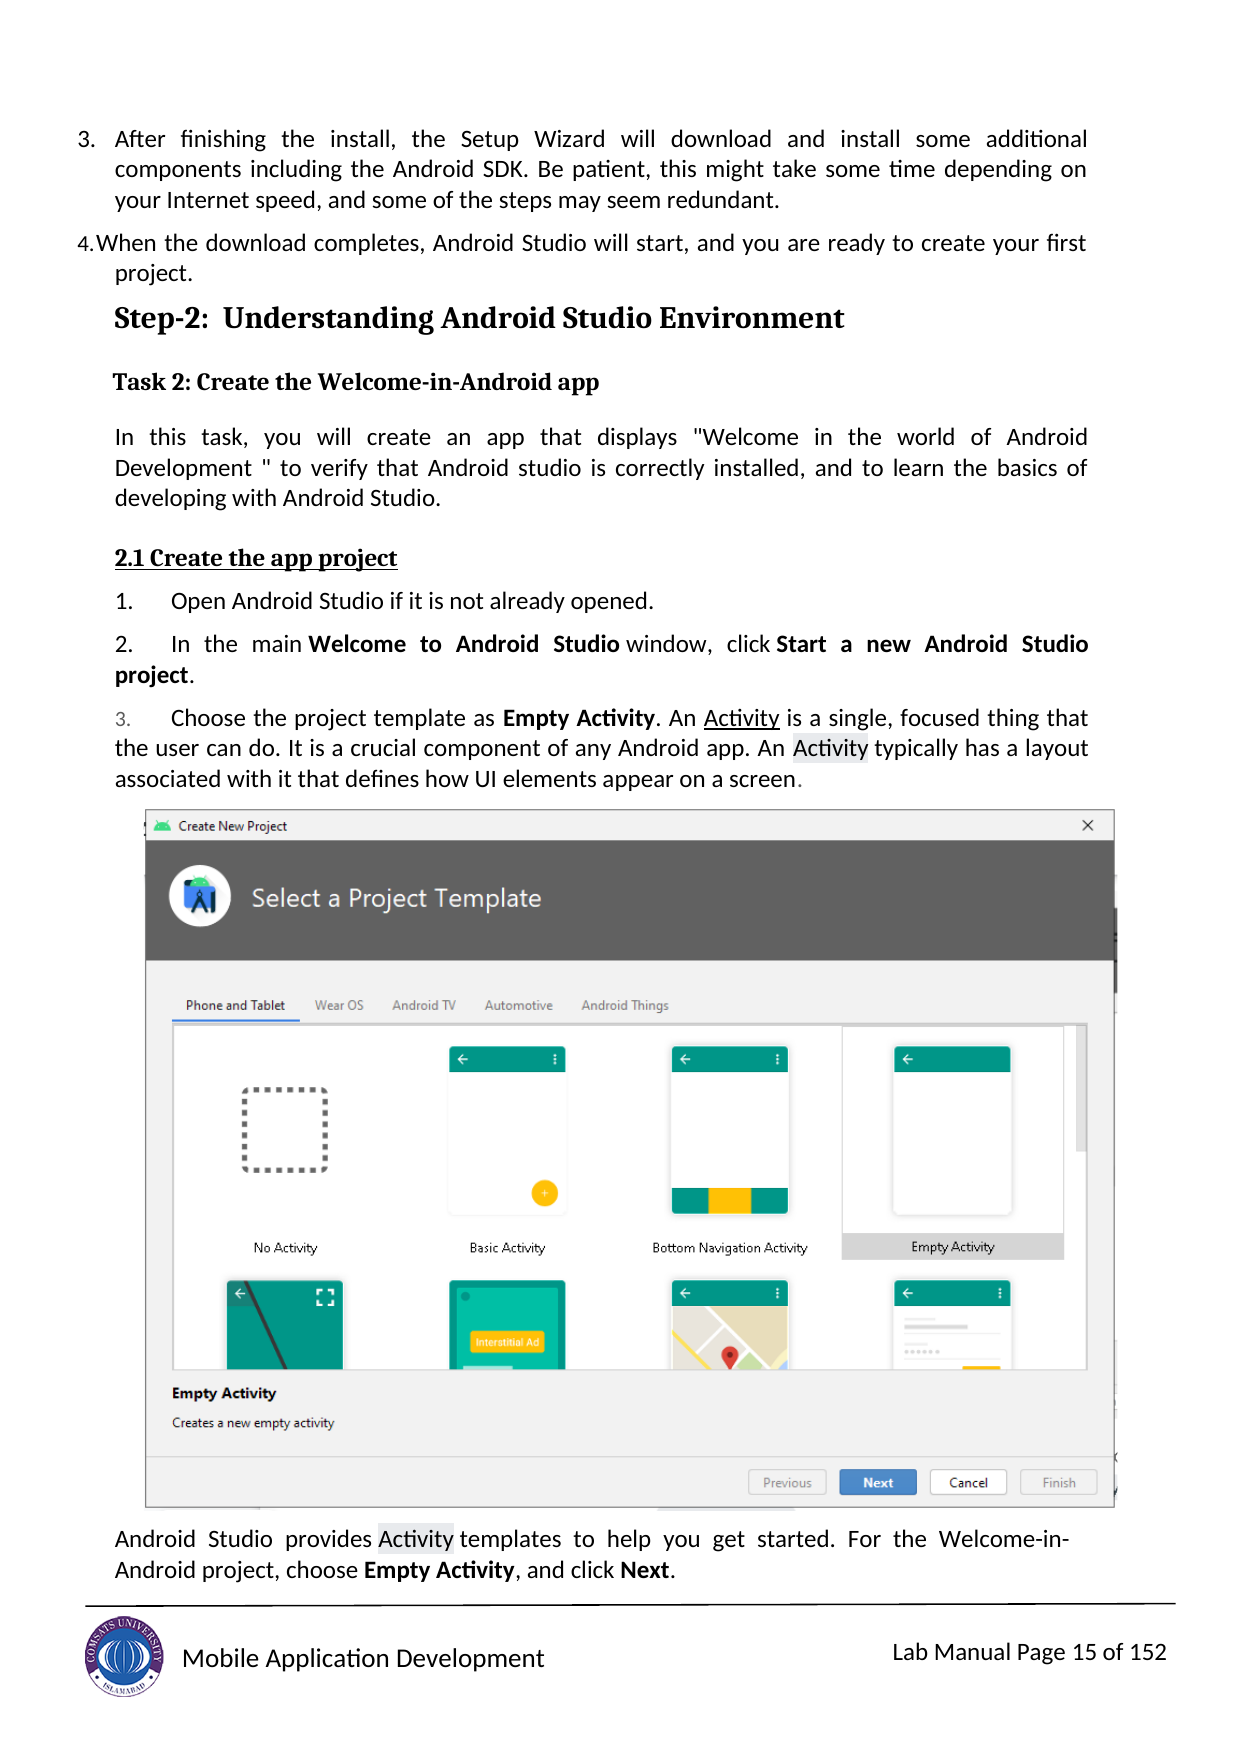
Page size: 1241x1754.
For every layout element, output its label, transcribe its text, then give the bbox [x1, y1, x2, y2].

subtitle 2.1 Create the app project [114, 544, 1089, 573]
text In this task, you will create an app that displays "Welcome in the world of Android Development " to verify that Android studio is correctly installed, and to learn the basics of developing with Android Studio. [114, 421, 1089, 513]
text Step-2: Understanding Android Studio Environment [114, 301, 1089, 336]
picture [143, 806, 1118, 1511]
list Open Android Studio if it is not already opened. [114, 586, 1089, 616]
list When the download completes, Android Studio will start, and you are ready to create your first project. [77, 227, 1089, 288]
subtitle Task 2: Create the Welcome-in-Android app [112, 368, 1240, 396]
list Choose the project template as Empty Activity. An Activity is a single, focused thing that the user can do. It is a crucial component of any Android app. An Activity typically has a layout associated with it that defines how UI elements appear on a screen. [114, 702, 1089, 794]
text Android Studio provides Activity templates to help you get started. For the Welcome-in-Android project, choose Empty Activity, and click Next. [114, 1523, 1070, 1584]
list After finishing the install, the Setup Wizard will download and install some additional components including the Android SDK. Be patient, this might take some time depending on your Internet speed, and some of the steps may seem redundant. [77, 123, 1089, 214]
list In the main Welcome to Android Studio window, click Start a new Android Studio project. [114, 628, 1089, 689]
picture [85, 1616, 165, 1697]
